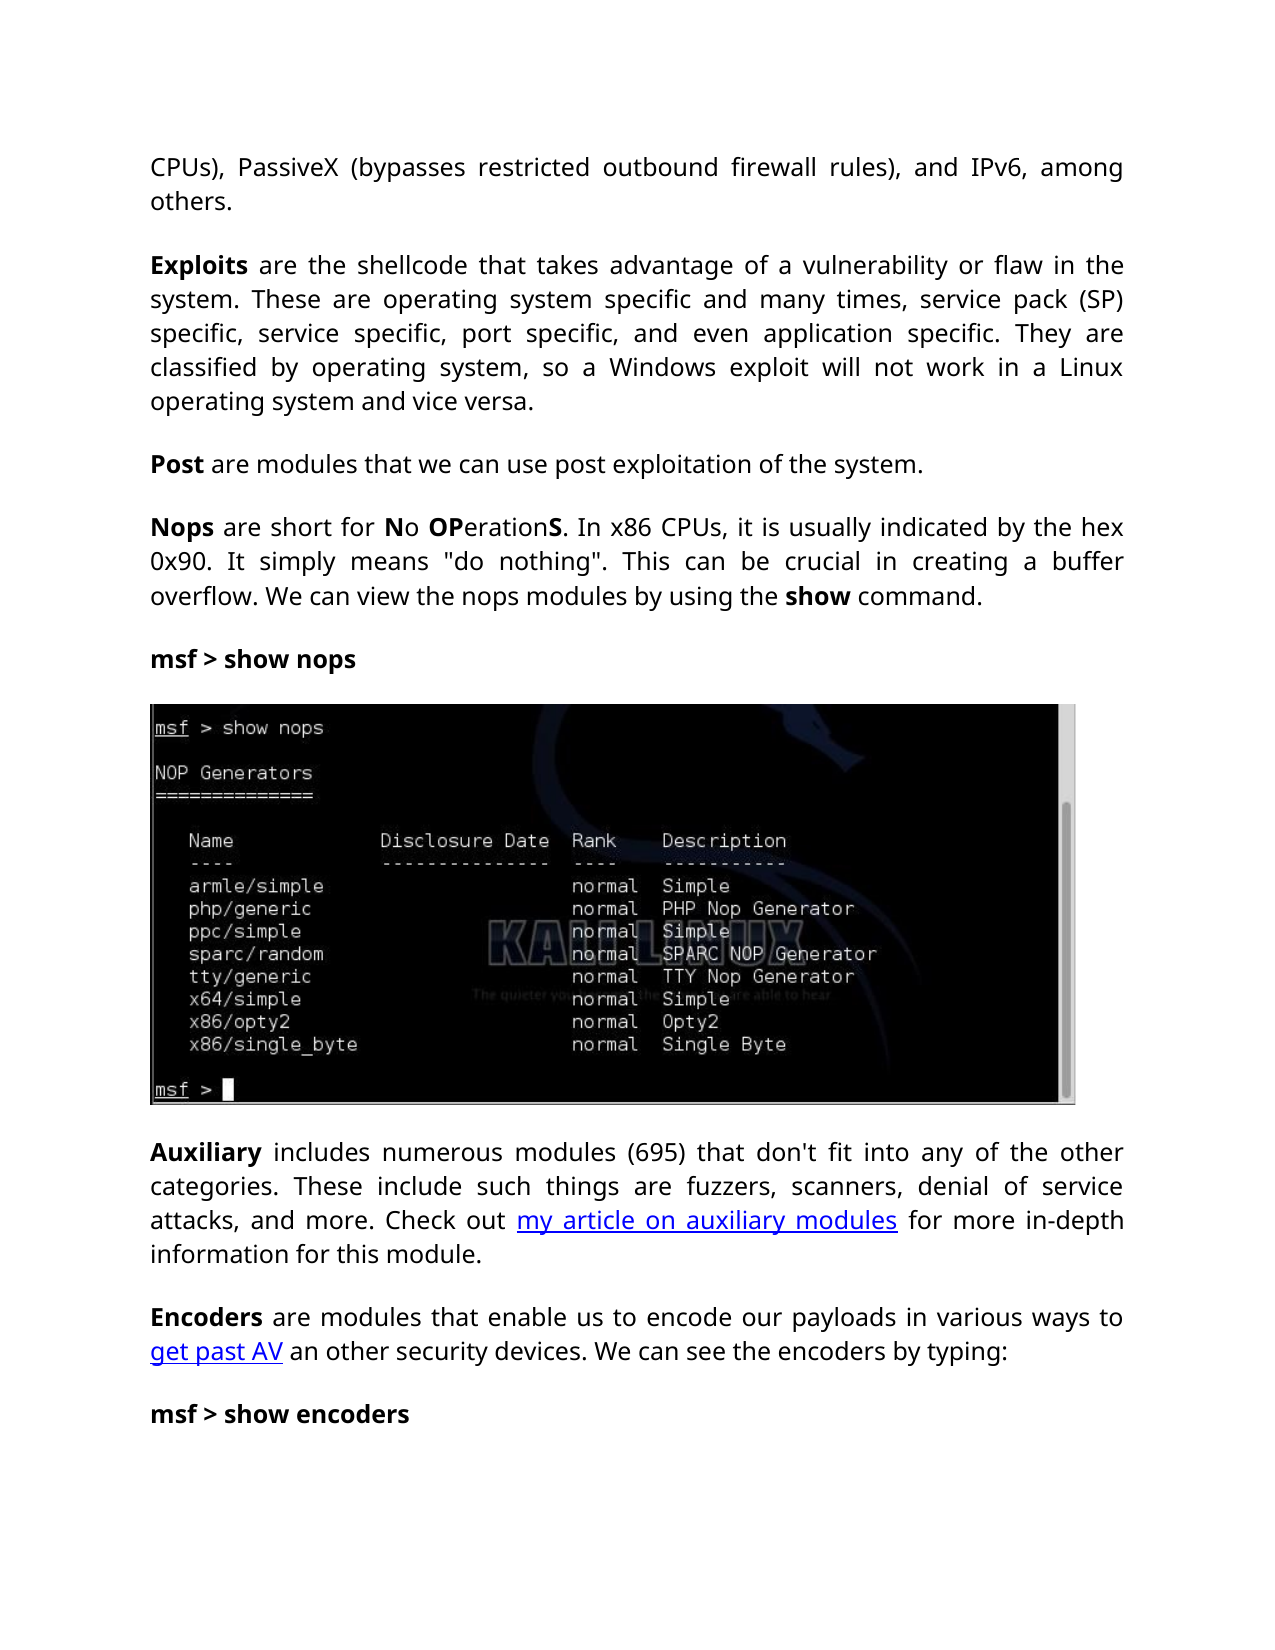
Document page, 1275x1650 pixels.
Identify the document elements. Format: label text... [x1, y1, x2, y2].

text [150, 150, 1125, 218]
text msf > show nops [150, 641, 1125, 675]
text Auxiliary includes numerous modules (695) that don't fit into any of the other categories. These include such things are fuzzers, scanners, denial of service attacks, and more. Check out my article on auxiliary modules for more in-depth information for this module. [150, 1134, 1125, 1271]
text Exploits are the shellcode that takes advantage of a vulnerability or flaw in the system. These are operating system specific and many times, service pack (SP) specific, service specific, port specific, and even application specific. They are classified by operating system, so a Windows exploit will not work in a Linux operating system and vice versa. [150, 247, 1125, 418]
picture [150, 704, 1076, 1105]
text Encoders are modules that enable us to encode our payloads in various ways to get past AV an other security devices. We can see the encoders by typing: [150, 1300, 1125, 1368]
text Post are modules that we can use post exploitation of the system. [150, 447, 1125, 481]
text Nops are short for No OPerationS. In x86 CPUs, it is usually indicated by the hex 0x90. It simply means "do nothing". This can be crucial in creating a buffer overflow. We can view the nops modules by using the show command. [150, 510, 1125, 612]
text msf > show encoders [150, 1397, 1125, 1431]
